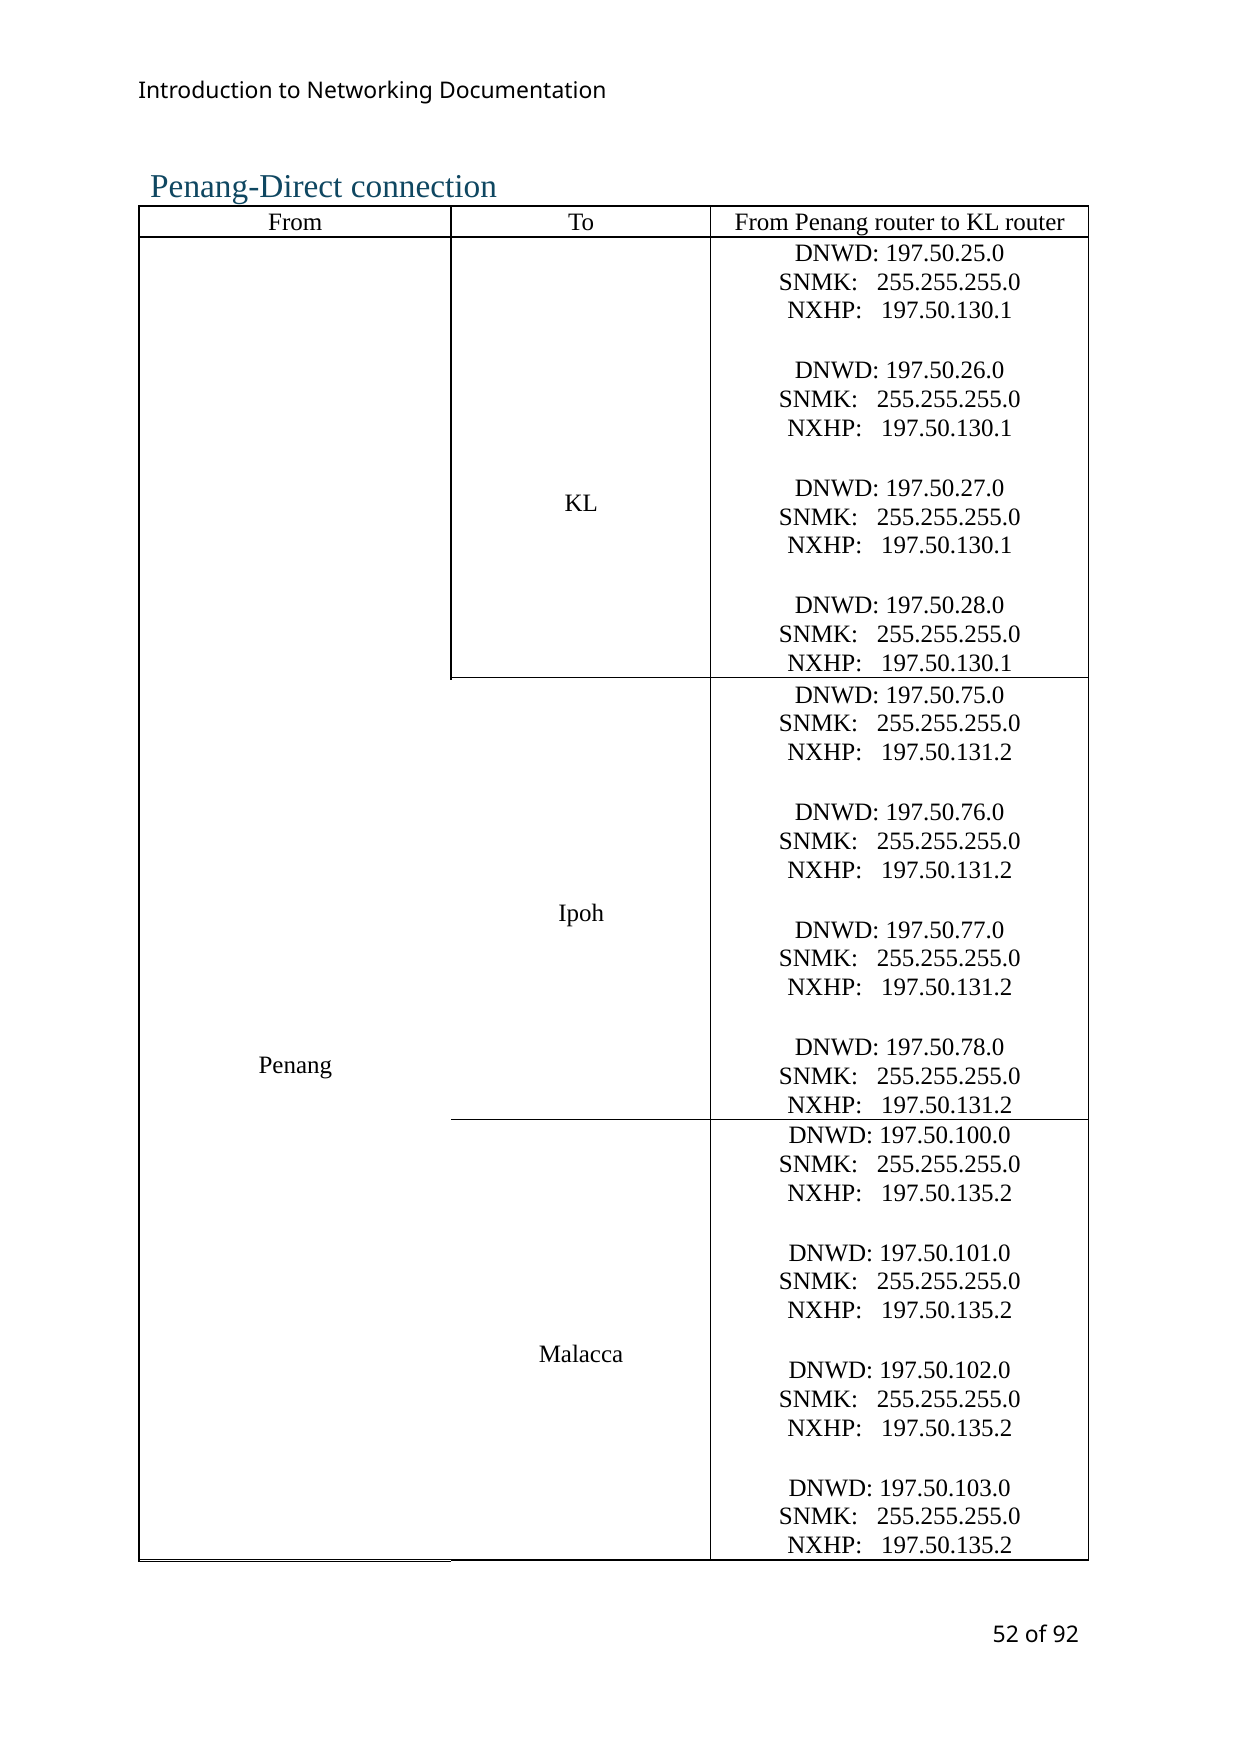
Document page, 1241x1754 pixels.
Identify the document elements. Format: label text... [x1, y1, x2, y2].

table_header To [452, 207, 710, 236]
table_cell DNWD: 197.50.100.0 SNMK: 255.255.255.0 NXHP: 197.50.135.2 DNWD: 197.50.101.0 SNMK: 255.255.255.0 NXHP: 197.50.135.2 DNWD: 197.50.102.0 SNMK: 255.255.255.0 NXHP: 197.50.135.2 DNWD: 197.50.103.0 SNMK: 255.255.255.0 NXHP: 197.50.135.2 [711, 1120, 1088, 1559]
subtitle Penang-Direct connection [150, 167, 1090, 205]
table_header From Penang router to KL router [711, 207, 1088, 236]
table_cell Malacca [451, 1120, 710, 1559]
table_cell Ipoh [451, 678, 710, 1118]
table_cell Penang [140, 238, 451, 1559]
table_cell KL [452, 238, 710, 677]
table_header From [140, 207, 450, 236]
table_cell DNWD: 197.50.25.0 SNMK: 255.255.255.0 NXHP: 197.50.130.1 DNWD: 197.50.26.0 SNMK: 255.255.255.0 NXHP: 197.50.130.1 DNWD: 197.50.27.0 SNMK: 255.255.255.0 NXHP: 197.50.130.1 DNWD: 197.50.28.0 SNMK: 255.255.255.0 NXHP: 197.50.130.1 [711, 238, 1088, 677]
table_cell DNWD: 197.50.75.0 SNMK: 255.255.255.0 NXHP: 197.50.131.2 DNWD: 197.50.76.0 SNMK: 255.255.255.0 NXHP: 197.50.131.2 DNWD: 197.50.77.0 SNMK: 255.255.255.0 NXHP: 197.50.131.2 DNWD: 197.50.78.0 SNMK: 255.255.255.0 NXHP: 197.50.131.2 [711, 678, 1088, 1118]
